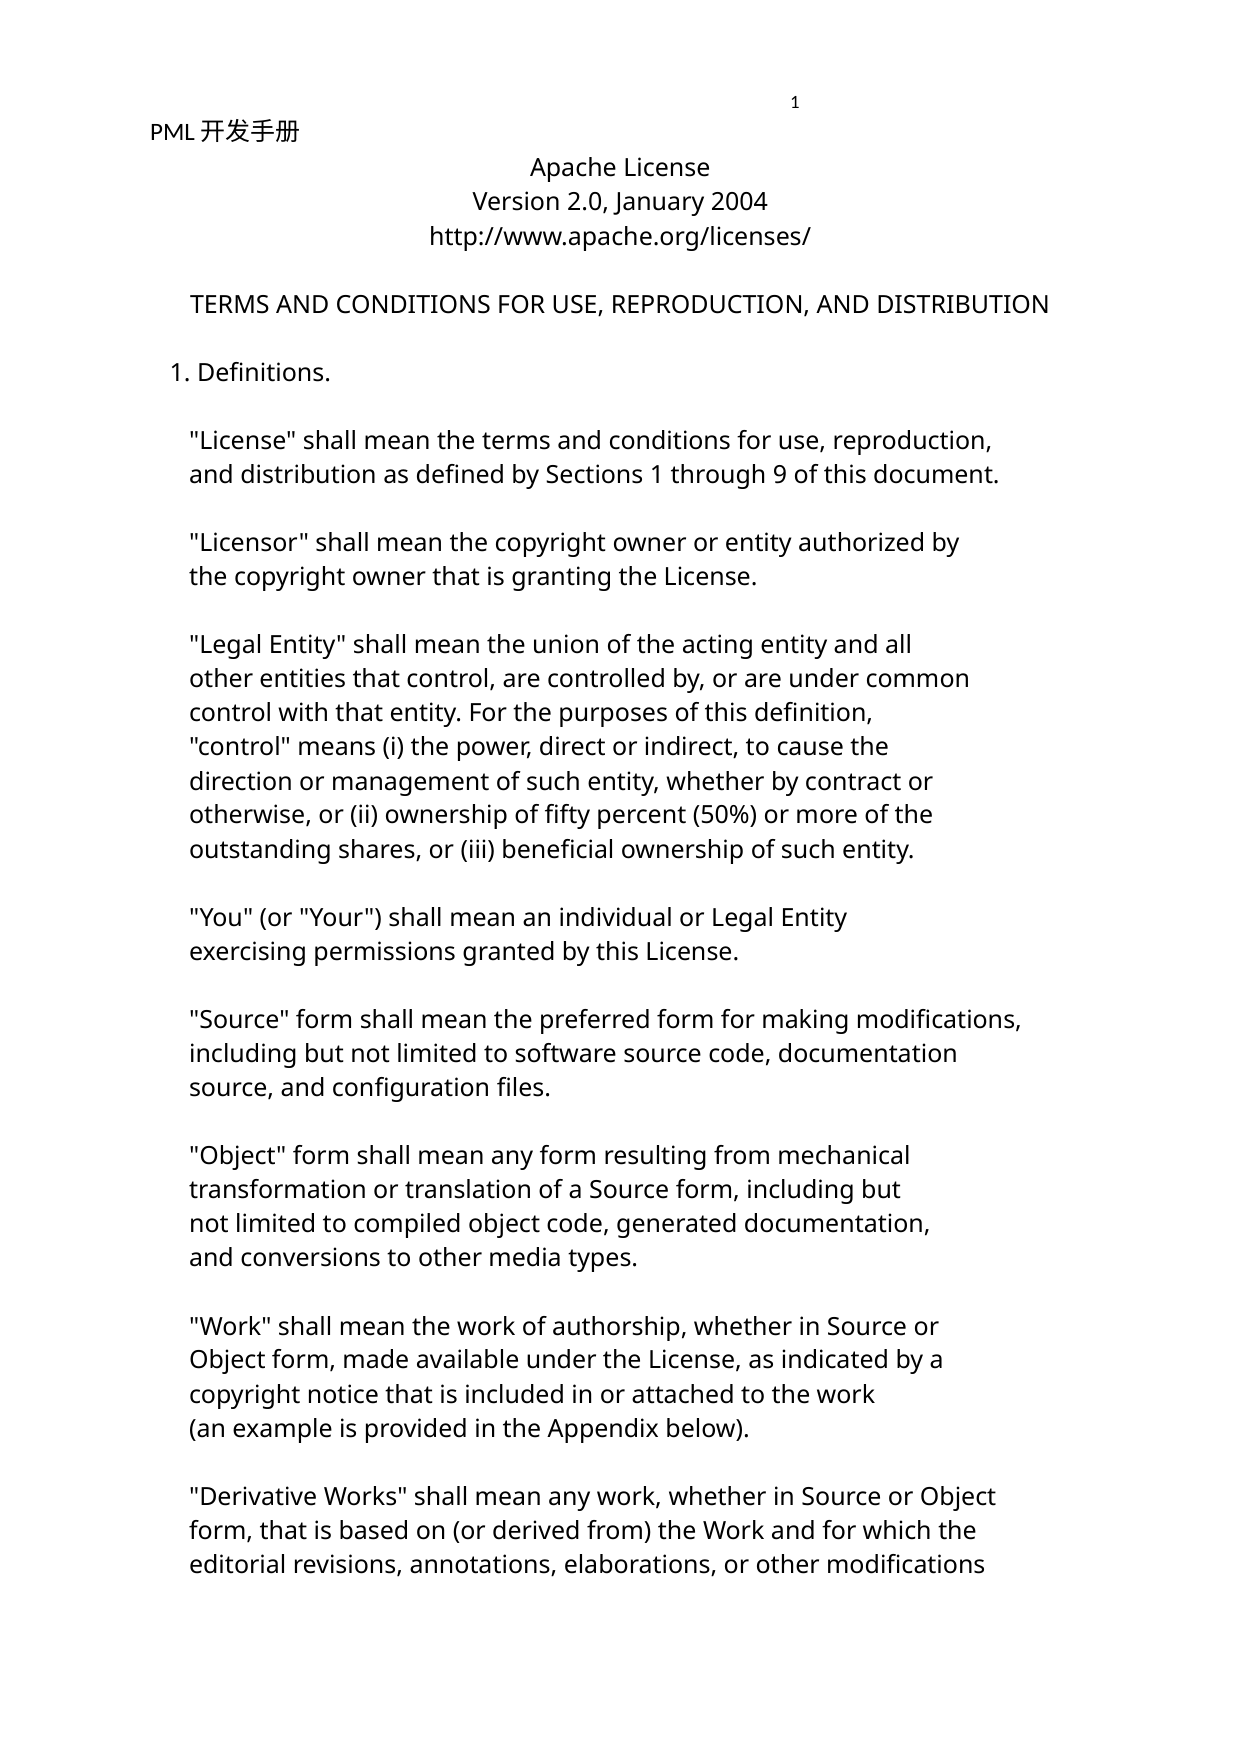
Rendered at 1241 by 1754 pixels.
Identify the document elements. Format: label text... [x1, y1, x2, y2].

text "Source" form shall mean the preferred form for making modifications, [150, 1002, 1090, 1036]
text form, that is based on (or derived from) the Work and for which the [150, 1512, 1090, 1547]
text Object form, made available under the License, as indicated by a [150, 1342, 1090, 1376]
text TERMS AND CONDITIONS FOR USE, REPRODUCTION, AND DISTRIBUTION [150, 286, 1090, 320]
text Version 2.0, January 2004 [150, 184, 1090, 218]
text transformation or translation of a Source form, including but [150, 1172, 1090, 1206]
text "You" (or "Your") shall mean an individual or Legal Entity [150, 899, 1090, 933]
text including but not limited to software source code, documentation [150, 1036, 1090, 1070]
text "Derivative Works" shall mean any work, whether in Source or Object [150, 1478, 1090, 1512]
text control with that entity. For the purposes of this definition, [150, 695, 1090, 729]
text editorial revisions, annotations, elaborations, or other modifications [150, 1547, 1090, 1581]
text and distribution as defined by Sections 1 through 9 of this document. [150, 457, 1090, 491]
text http://www.apache.org/licenses/ [150, 218, 1090, 252]
text copyright notice that is included in or attached to the work [150, 1376, 1090, 1410]
text "Licensor" shall mean the copyright owner or entity authorized by [150, 525, 1090, 559]
text "Legal Entity" shall mean the union of the acting entity and all [150, 627, 1090, 661]
text "Work" shall mean the work of authorship, whether in Source or [150, 1308, 1090, 1342]
text outstanding shares, or (iii) beneficial ownership of such entity. [150, 831, 1090, 865]
text source, and configuration files. [150, 1070, 1090, 1104]
text not limited to compiled object code, generated documentation, [150, 1206, 1090, 1240]
text (an example is provided in the Appendix below). [150, 1410, 1090, 1444]
text "License" shall mean the terms and conditions for use, reproduction, [150, 422, 1090, 457]
text otherwise, or (ii) ownership of fifty percent (50%) or more of the [150, 797, 1090, 831]
text "Object" form shall mean any form resulting from mechanical [150, 1138, 1090, 1172]
text the copyright owner that is granting the License. [150, 559, 1090, 593]
text Apache License [150, 150, 1090, 184]
text "control" means (i) the power, direct or indirect, to cause the [150, 729, 1090, 763]
text direction or management of such entity, whether by contract or [150, 763, 1090, 797]
text and conversions to other media types. [150, 1240, 1090, 1274]
text other entities that control, are controlled by, or are under common [150, 661, 1090, 695]
text exercising permissions granted by this License. [150, 933, 1090, 967]
text 1. Definitions. [150, 354, 1090, 388]
